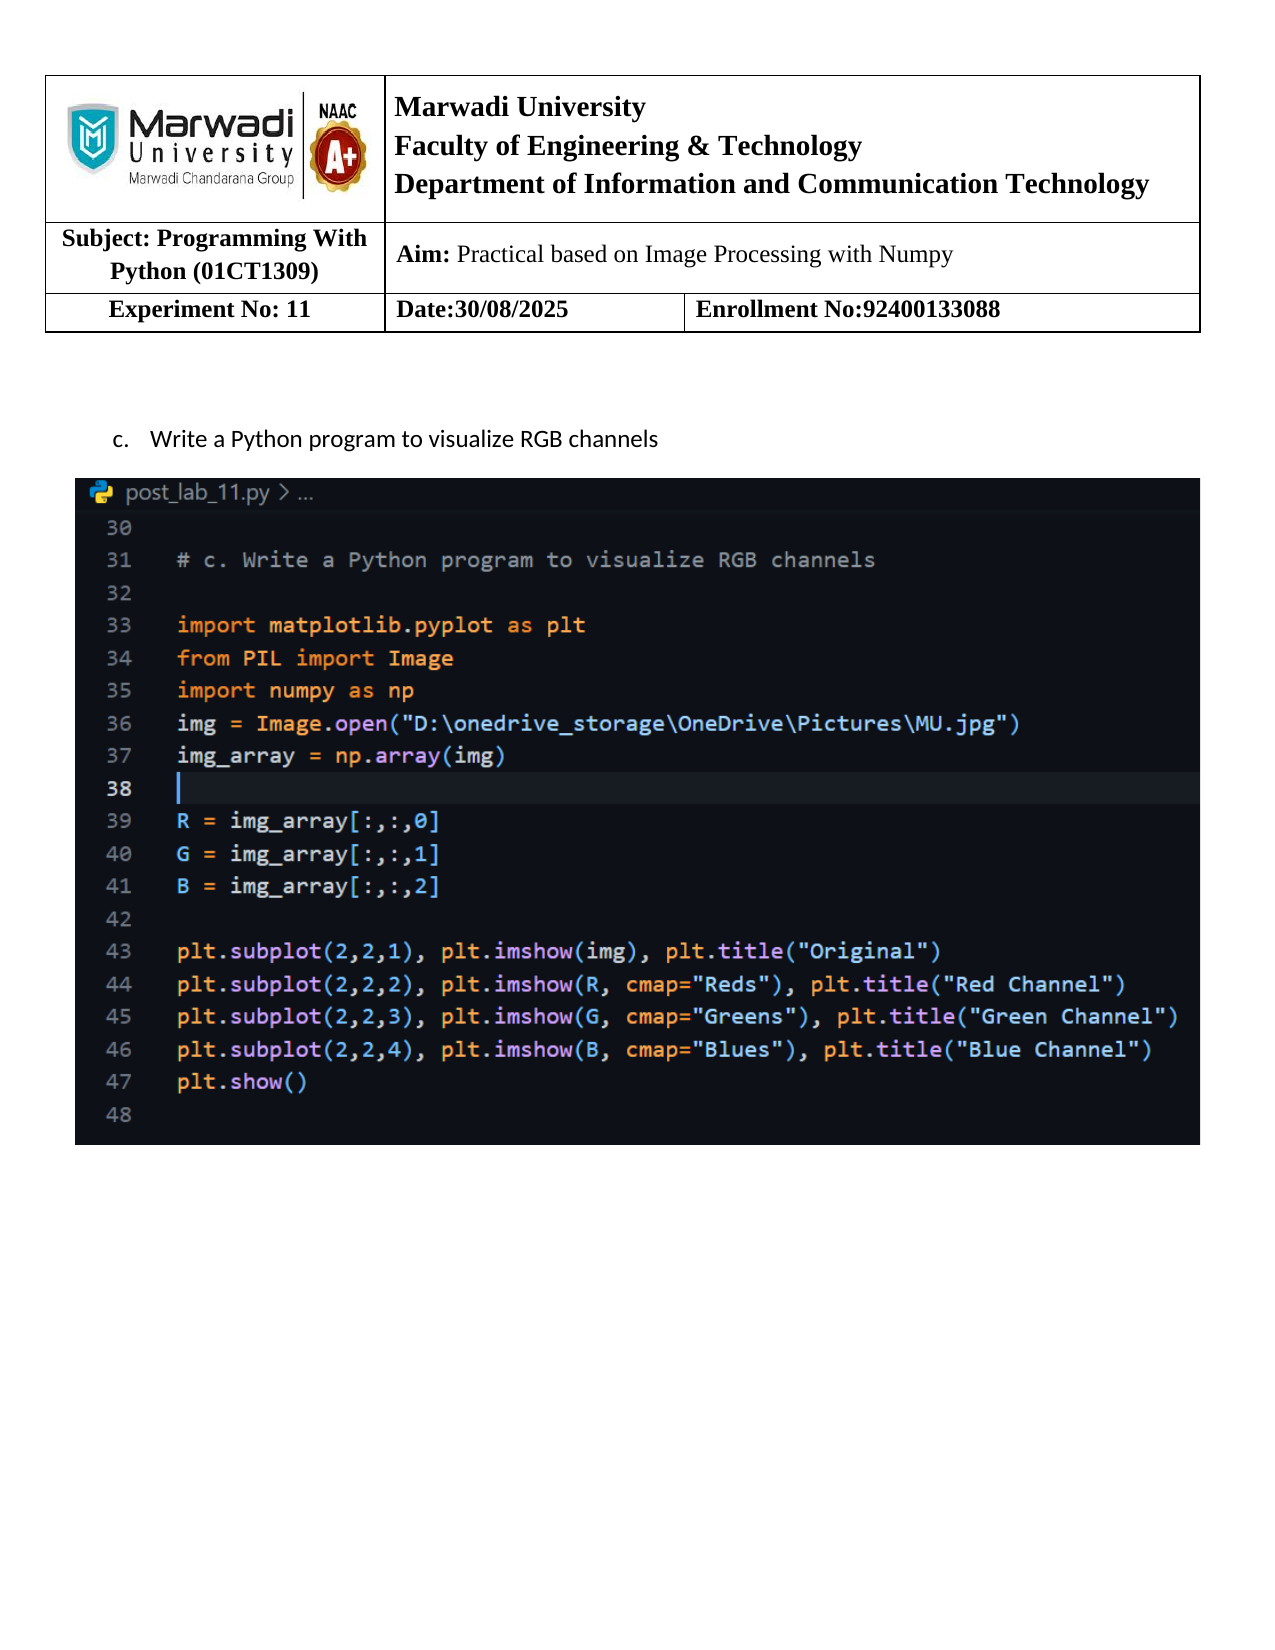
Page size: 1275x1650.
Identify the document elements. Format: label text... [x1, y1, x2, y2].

picture [58, 80, 374, 213]
list Write a Python program to visualize RGB channels [112, 423, 1200, 453]
picture [75, 478, 1200, 1145]
